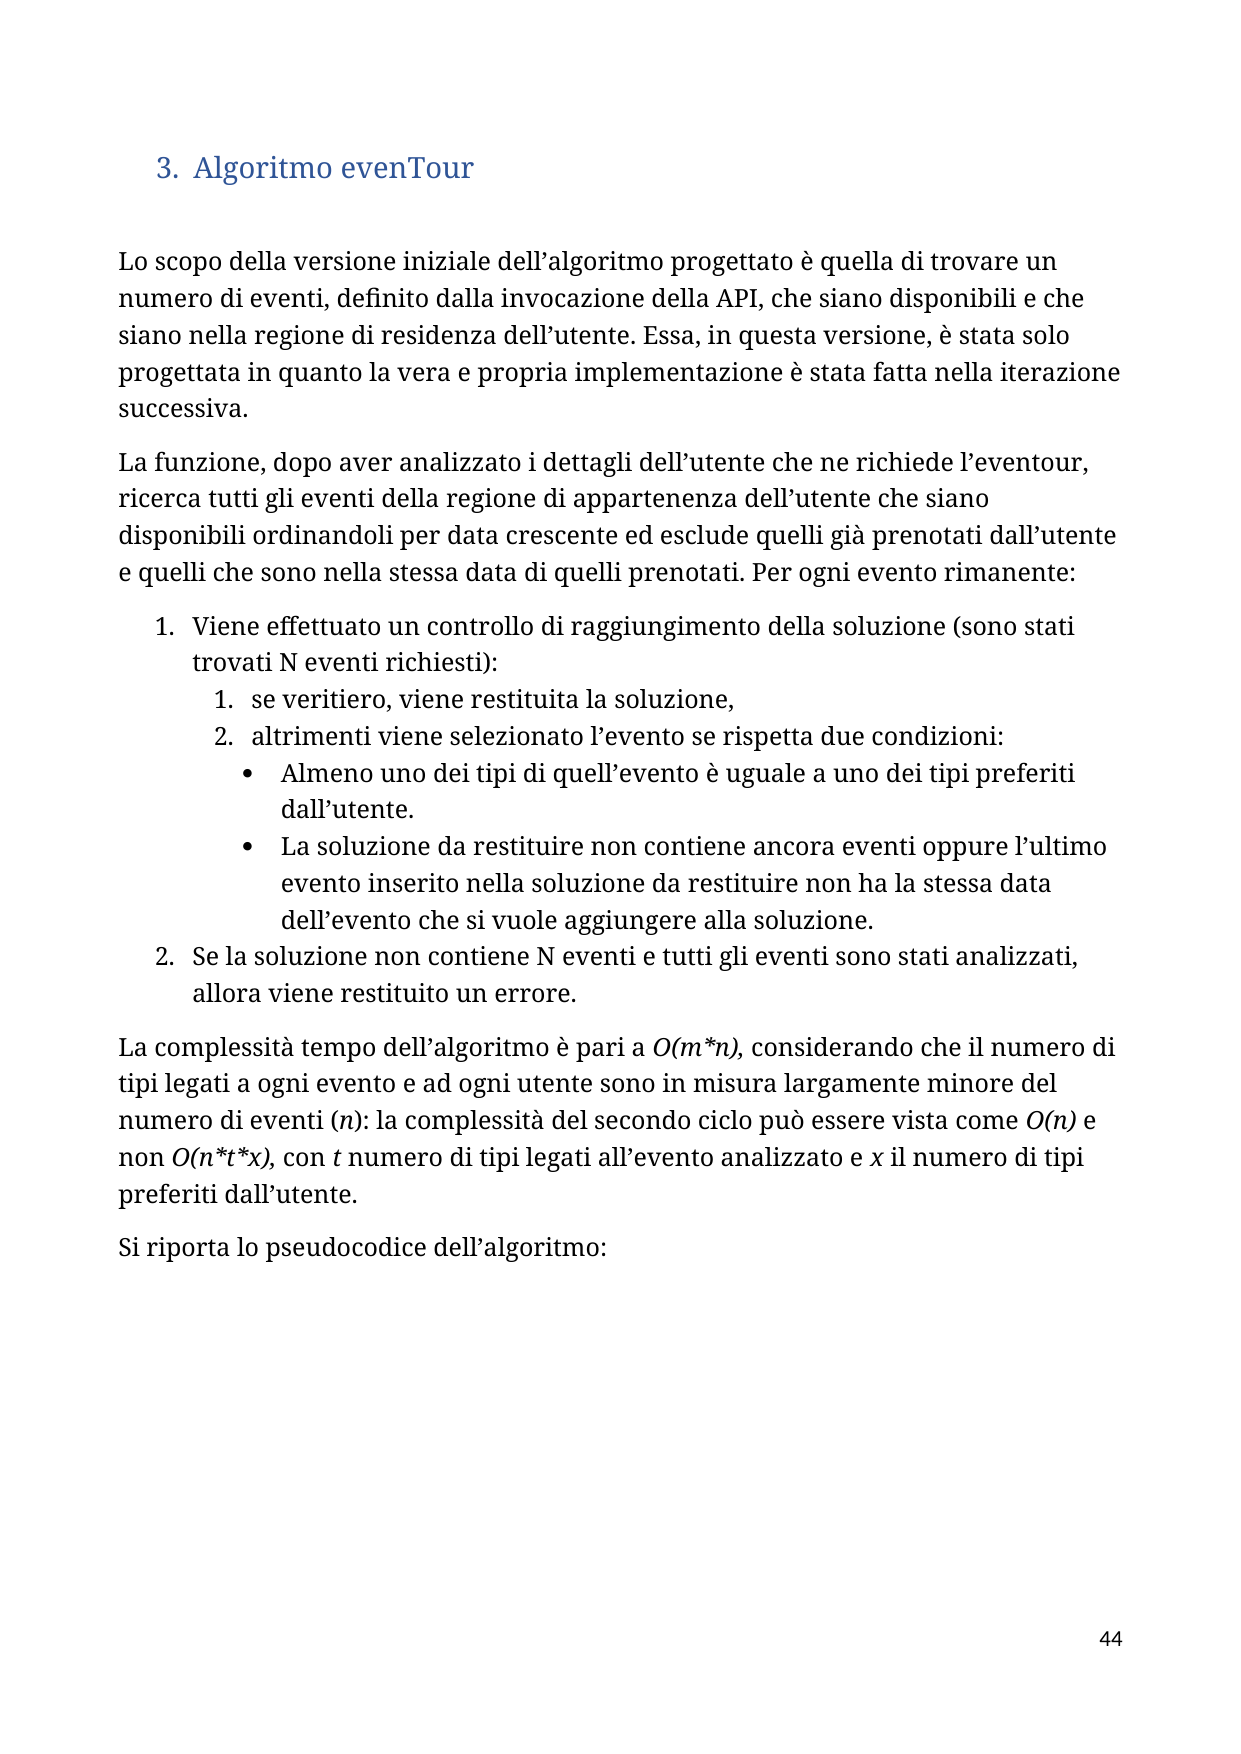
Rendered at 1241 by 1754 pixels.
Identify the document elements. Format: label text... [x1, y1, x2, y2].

list Almeno uno dei tipi di quell’evento è uguale a uno dei tipi preferiti dall’utente. [243, 755, 1122, 826]
text Lo scopo della versione iniziale dell’algoritmo progettato è quella di trovare un numero di eventi, definito dalla invocazione della API, che siano disponibili e che siano nella regione di residenza dell’utente. Essa, in questa versione, è stata solo progettata in quanto la vera e propria implementazione è stata fatta nella iterazione successiva. [118, 244, 1122, 425]
text Si riporta lo pseudocodice dell’algoritmo: [118, 1230, 1122, 1264]
text La complessità tempo dell’algoritmo è pari a O(m*n), considerando che il numero di tipi legati a ogni evento e ad ogni utente sono in misura largamente minore del numero di eventi (n): la complessità del secondo ciclo può essere vista come O(n) e non O(n*t*x), con t numero di tipi legati all’evento analizzato e x il numero di tipi preferiti dall’utente. [118, 1029, 1122, 1210]
list se veritiero, viene restituita la soluzione, [213, 682, 1122, 716]
list Viene effettuato un controllo di raggiungimento della soluzione (sono stati trovati N eventi richiesti): [154, 608, 1122, 679]
subtitle Algoritmo evenTour [156, 148, 1122, 187]
text La funzione, dopo aver analizzato i dettagli dell’utente che ne richiede l’eventour, ricerca tutti gli eventi della regione di appartenenza dell’utente che siano disponibili ordinandoli per data crescente ed esclude quelli già prenotati dall’utente e quelli che sono nella stessa data di quelli prenotati. Per ogni evento rimanente: [118, 444, 1122, 589]
list La soluzione da restituire non contiene ancora eventi oppure l’ultimo evento inserito nella soluzione da restituire non ha la stessa data dell’evento che si vuole aggiungere alla soluzione. [243, 829, 1122, 936]
list Se la soluzione non contiene N eventi e tutti gli eventi sono stati analizzati, allora viene restituito un errore. [154, 939, 1122, 1010]
list altrimenti viene selezionato l’evento se rispetta due condizioni: [213, 718, 1122, 752]
